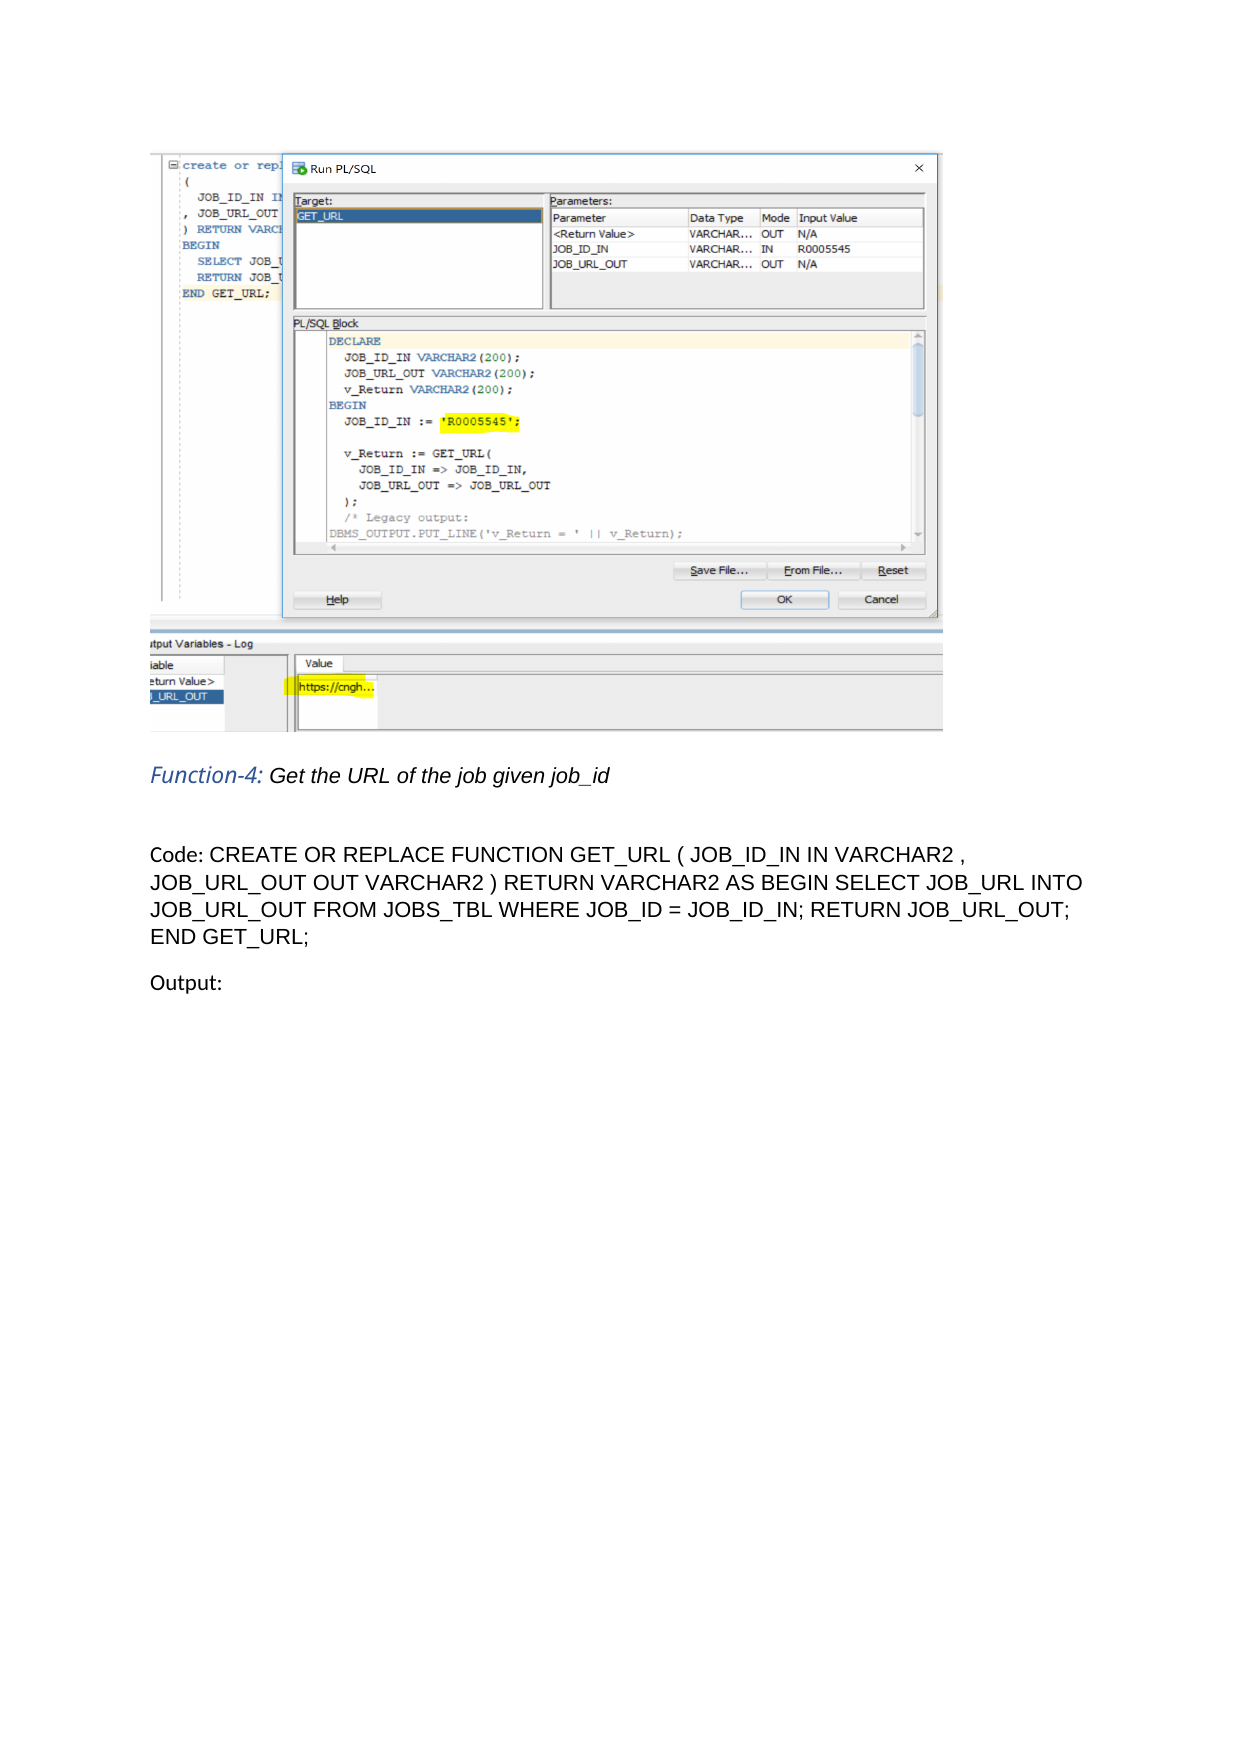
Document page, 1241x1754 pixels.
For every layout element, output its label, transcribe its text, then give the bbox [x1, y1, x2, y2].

text Code: CREATE OR REPLACE FUNCTION GET_URL ( JOB_ID_IN IN VARCHAR2 , JOB_URL_OUT OUT VARCHAR2 ) RETURN VARCHAR2 AS BEGIN SELECT JOB_URL INTO JOB_URL_OUT FROM JOBS_TBL WHERE JOB_ID = JOB_ID_IN; RETURN JOB_URL_OUT; END GET_URL; [150, 840, 1090, 949]
text Output: [150, 968, 1090, 996]
subtitle Function-4: Get the URL of the job given job_id [150, 759, 1090, 790]
picture [150, 150, 943, 732]
